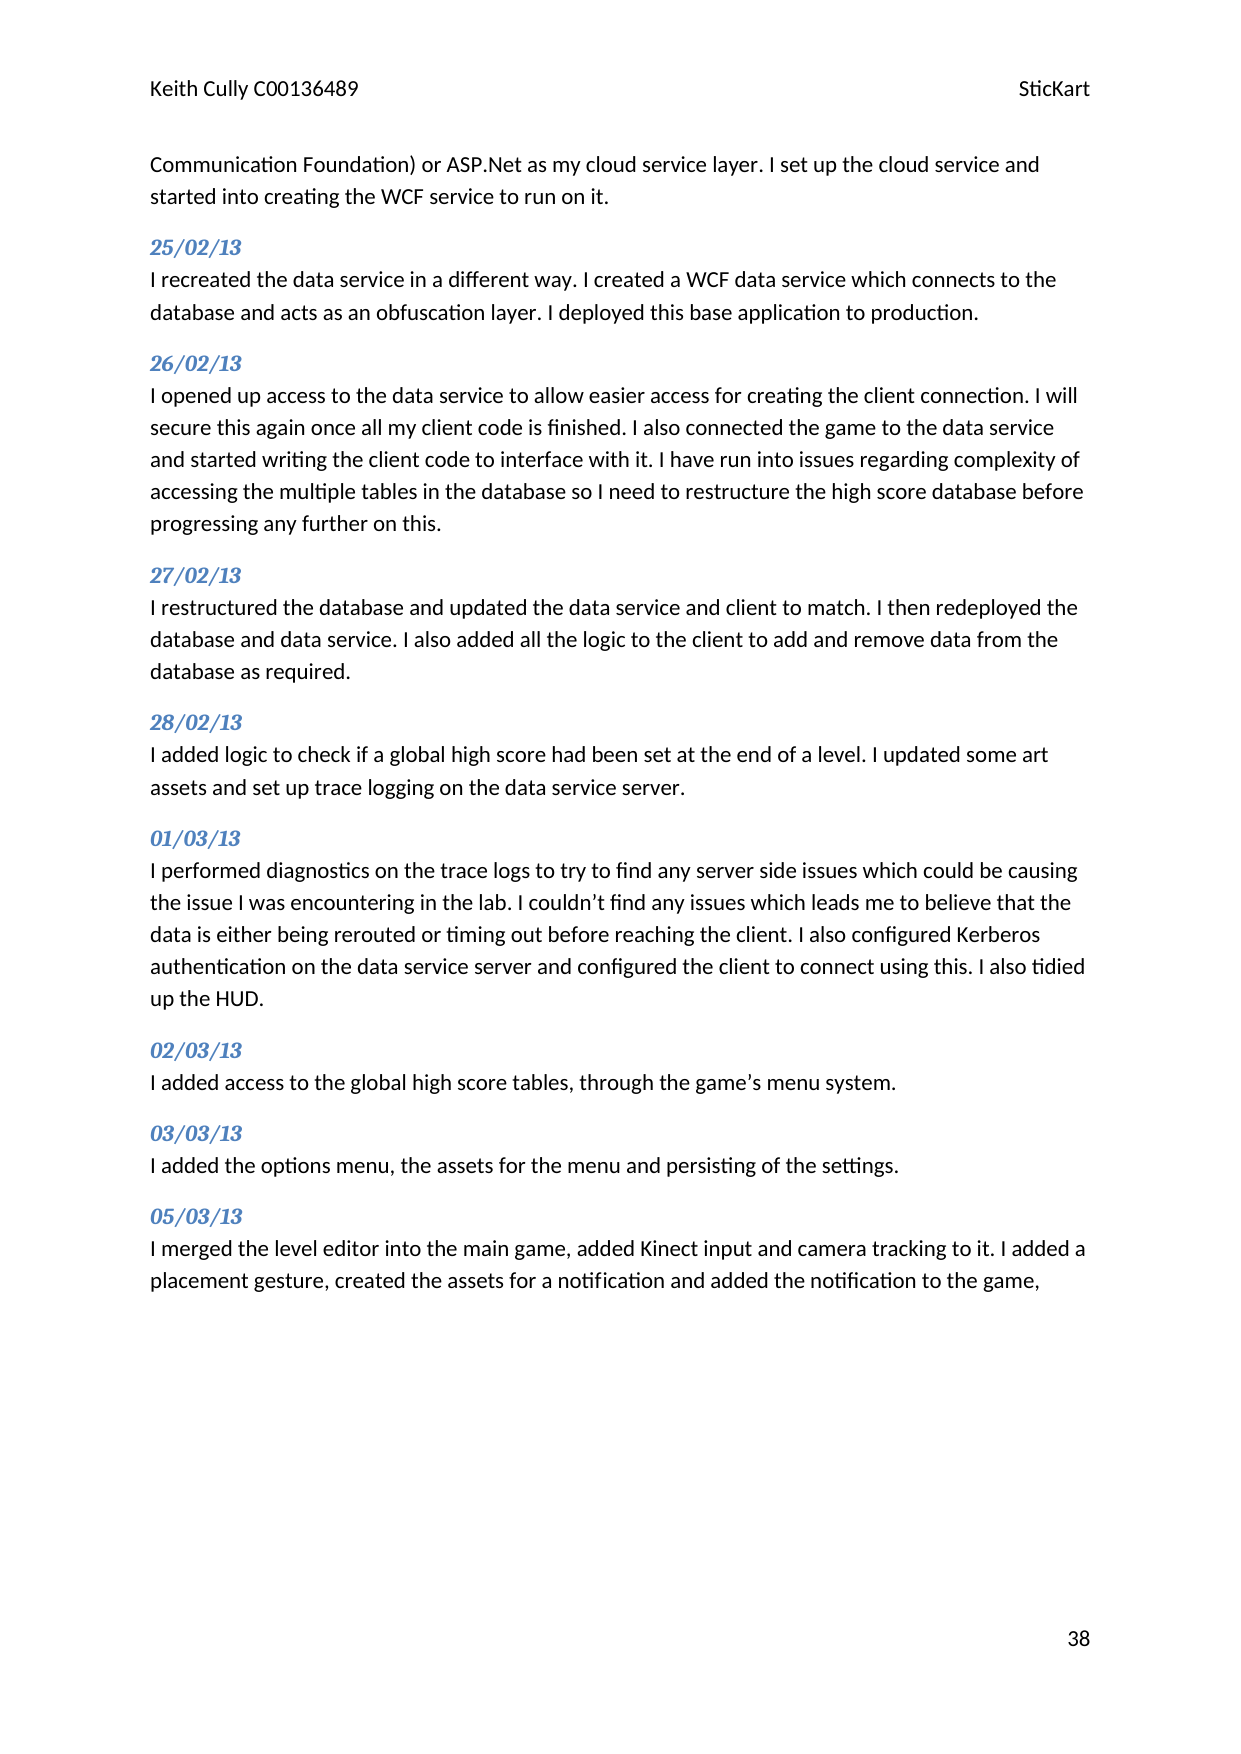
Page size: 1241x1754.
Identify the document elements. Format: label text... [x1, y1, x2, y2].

text I added logic to check if a global high score had been set at the end of a level. I updated some art assets and set up trace logging on the data service server. [150, 740, 1090, 801]
text I added the options menu, the assets for the menu and persisting of the settings. [150, 1151, 1090, 1179]
subtitle 05/03/13 [150, 1204, 1090, 1230]
text I recreated the data service in a different way. I created a WCF data service which connects to the database and acts as an obfuscation layer. I deployed this base application to production. [150, 265, 1090, 326]
text I opened up access to the data service to allow easier access for creating the client connection. I will secure this again once all my client code is finished. I also connected the game to the data service and started writing the client code to interface with it. I have run into issues regarding complexity of accessing the multiple tables in the database so I need to restructure the high score database before progressing any further on this. [150, 381, 1090, 538]
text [150, 150, 1090, 210]
text I performed diagnostics on the trace logs to try to find any server side issues which could be causing the issue I was encountering in the lab. I couldn’t find any issues which leads me to believe that the data is either being rerouted or timing out before reaching the client. I also configured Kerberos authentication on the data service server and configured the client to connect using this. I also tidied up the HUD. [150, 856, 1090, 1013]
text I added access to the global high score tables, through the game’s menu system. [150, 1068, 1090, 1096]
subtitle 02/03/13 [150, 1038, 1090, 1064]
subtitle 28/02/13 [150, 710, 1090, 737]
subtitle 27/02/13 [150, 563, 1090, 589]
text I merged the level editor into the main game, added Kinect input and camera tracking to it. I added a placement gesture, created the assets for a notification and added the notification to the game, [150, 1234, 1090, 1294]
subtitle 01/03/13 [150, 826, 1090, 852]
text I restructured the database and updated the data service and client to match. I then redeployed the database and data service. I also added all the logic to the client to add and remove data from the database as required. [150, 593, 1090, 685]
subtitle 03/03/13 [150, 1121, 1090, 1147]
subtitle 26/02/13 [150, 351, 1090, 377]
subtitle 25/02/13 [150, 235, 1090, 262]
